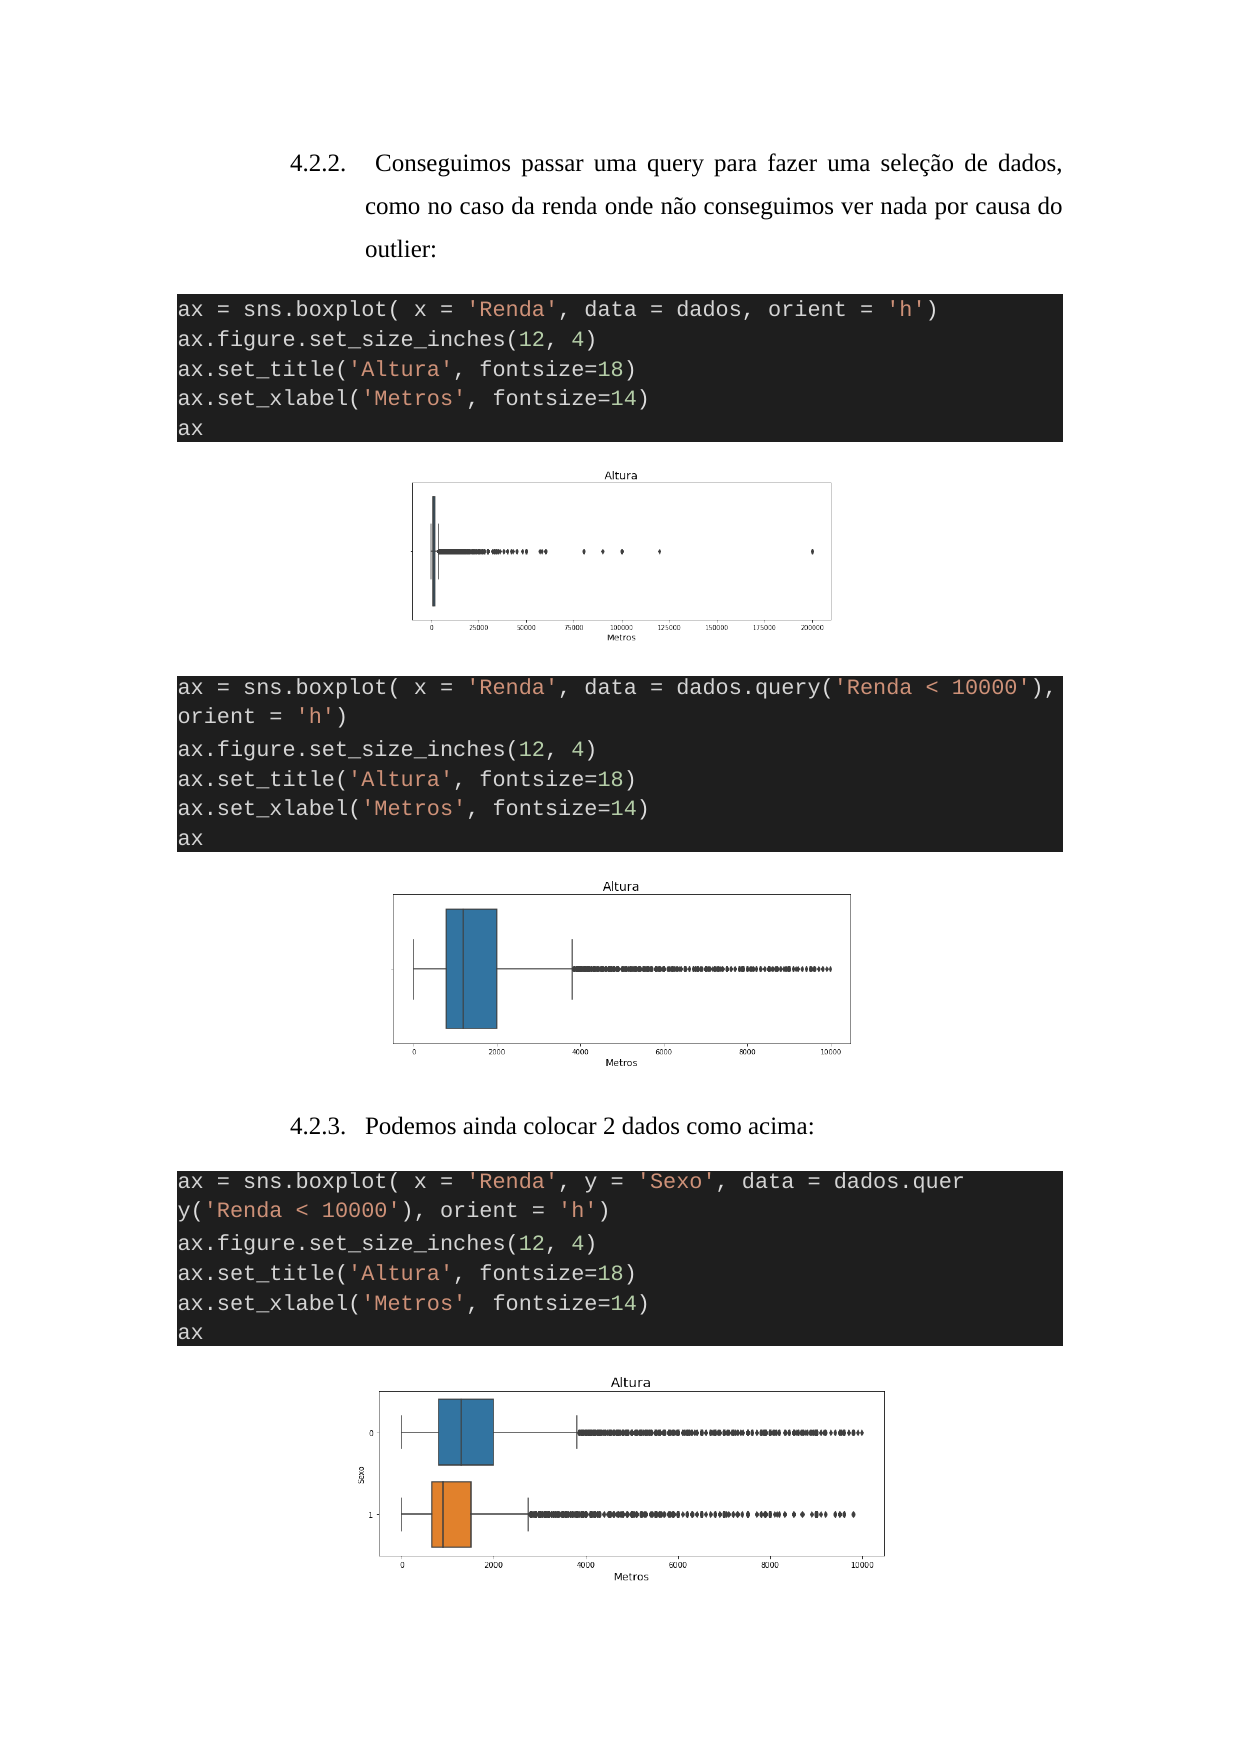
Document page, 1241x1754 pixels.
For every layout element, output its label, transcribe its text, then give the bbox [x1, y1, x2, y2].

text ax.set_xlabel('Metros', fontsize=14) [177, 793, 1063, 822]
text ax.figure.set_size_inches(12, 4) [177, 1228, 1063, 1257]
list Conseguimos passar uma query para fazer uma seleção de dados, como no caso da renda onde não conseguimos ver nada por causa do outlier: [290, 148, 1063, 263]
text ax = sns.boxplot( x = 'Renda', data = dados.query('Renda < 10000'), orient = 'h') [177, 676, 1063, 730]
text ax.set_title('Altura', fontsize=18) [177, 353, 1063, 383]
picture [405, 467, 835, 646]
text ax.set_xlabel('Metros', fontsize=14) [177, 383, 1063, 412]
text ax [177, 412, 1063, 442]
text ax.figure.set_size_inches(12, 4) [177, 323, 1063, 353]
picture [352, 1371, 889, 1587]
text ax.set_title('Altura', fontsize=18) [177, 763, 1063, 793]
text ax = sns.boxplot( x = 'Renda', data = dados, orient = 'h') [177, 294, 1063, 323]
text ax [177, 1317, 1063, 1346]
text ax.set_xlabel('Metros', fontsize=14) [177, 1287, 1063, 1317]
text ax = sns.boxplot( x = 'Renda', y = 'Sexo', data = dados.query('Renda < 10000'), orient = 'h') [177, 1171, 1063, 1224]
text ax.set_title('Altura', fontsize=18) [177, 1257, 1063, 1287]
text ax [177, 822, 1063, 852]
text ax.figure.set_size_inches(12, 4) [177, 733, 1063, 763]
picture [385, 877, 855, 1072]
list Podemos ainda colocar 2 dados como acima: [290, 1111, 1063, 1140]
